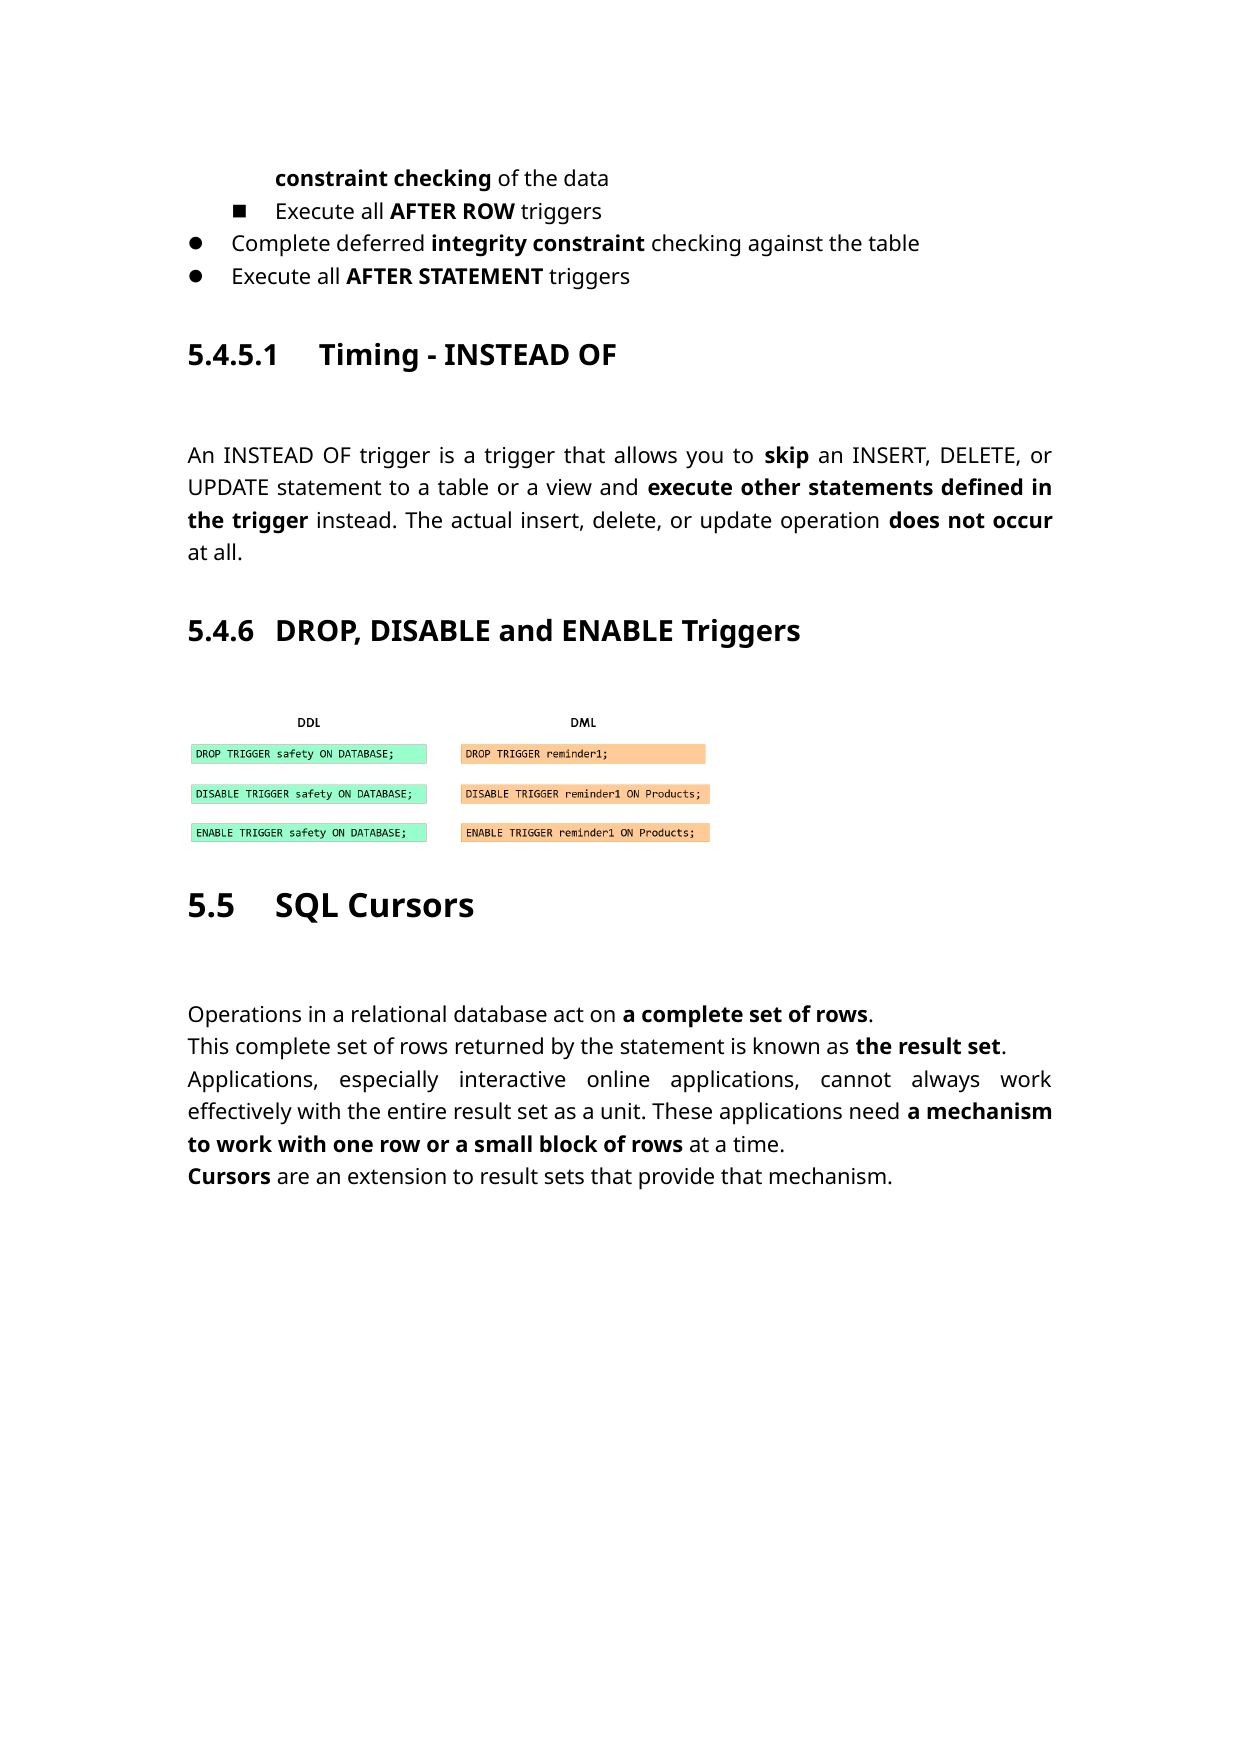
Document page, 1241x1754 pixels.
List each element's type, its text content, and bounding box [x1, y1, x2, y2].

list Complete deferred integrity constraint checking against the table [187, 227, 1053, 259]
text Applications, especially interactive online applications, cannot always work effectively with the entire result set as a unit. These applications need a mechanism to work with one row or a small block of rows at a time. [187, 1062, 1053, 1160]
text Cursors are an extension to result sets that provide that mechanism. [187, 1160, 1053, 1192]
picture [187, 715, 713, 846]
list Execute all AFTER ROW triggers [231, 194, 1053, 227]
subtitle SQL Cursors [187, 872, 1053, 937]
list Execute all AFTER STATEMENT triggers [187, 259, 1053, 292]
text An INSTEAD OF trigger is a trigger that allows you to skip an INSERT, DELETE, or UPDATE statement to a table or a view and execute other statements defined in the trigger instead. The actual insert, delete, or update operation does not occur at all. [187, 438, 1053, 568]
text Operations in a relational database act on a complete set of rows. [187, 997, 1053, 1030]
subtitle Timing - INSTEAD OF [187, 321, 1053, 386]
text This complete set of rows returned by the statement is known as the result set. [187, 1030, 1053, 1062]
subtitle DROP, DISABLE and ENABLE Triggers [187, 598, 1053, 663]
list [231, 162, 1053, 194]
